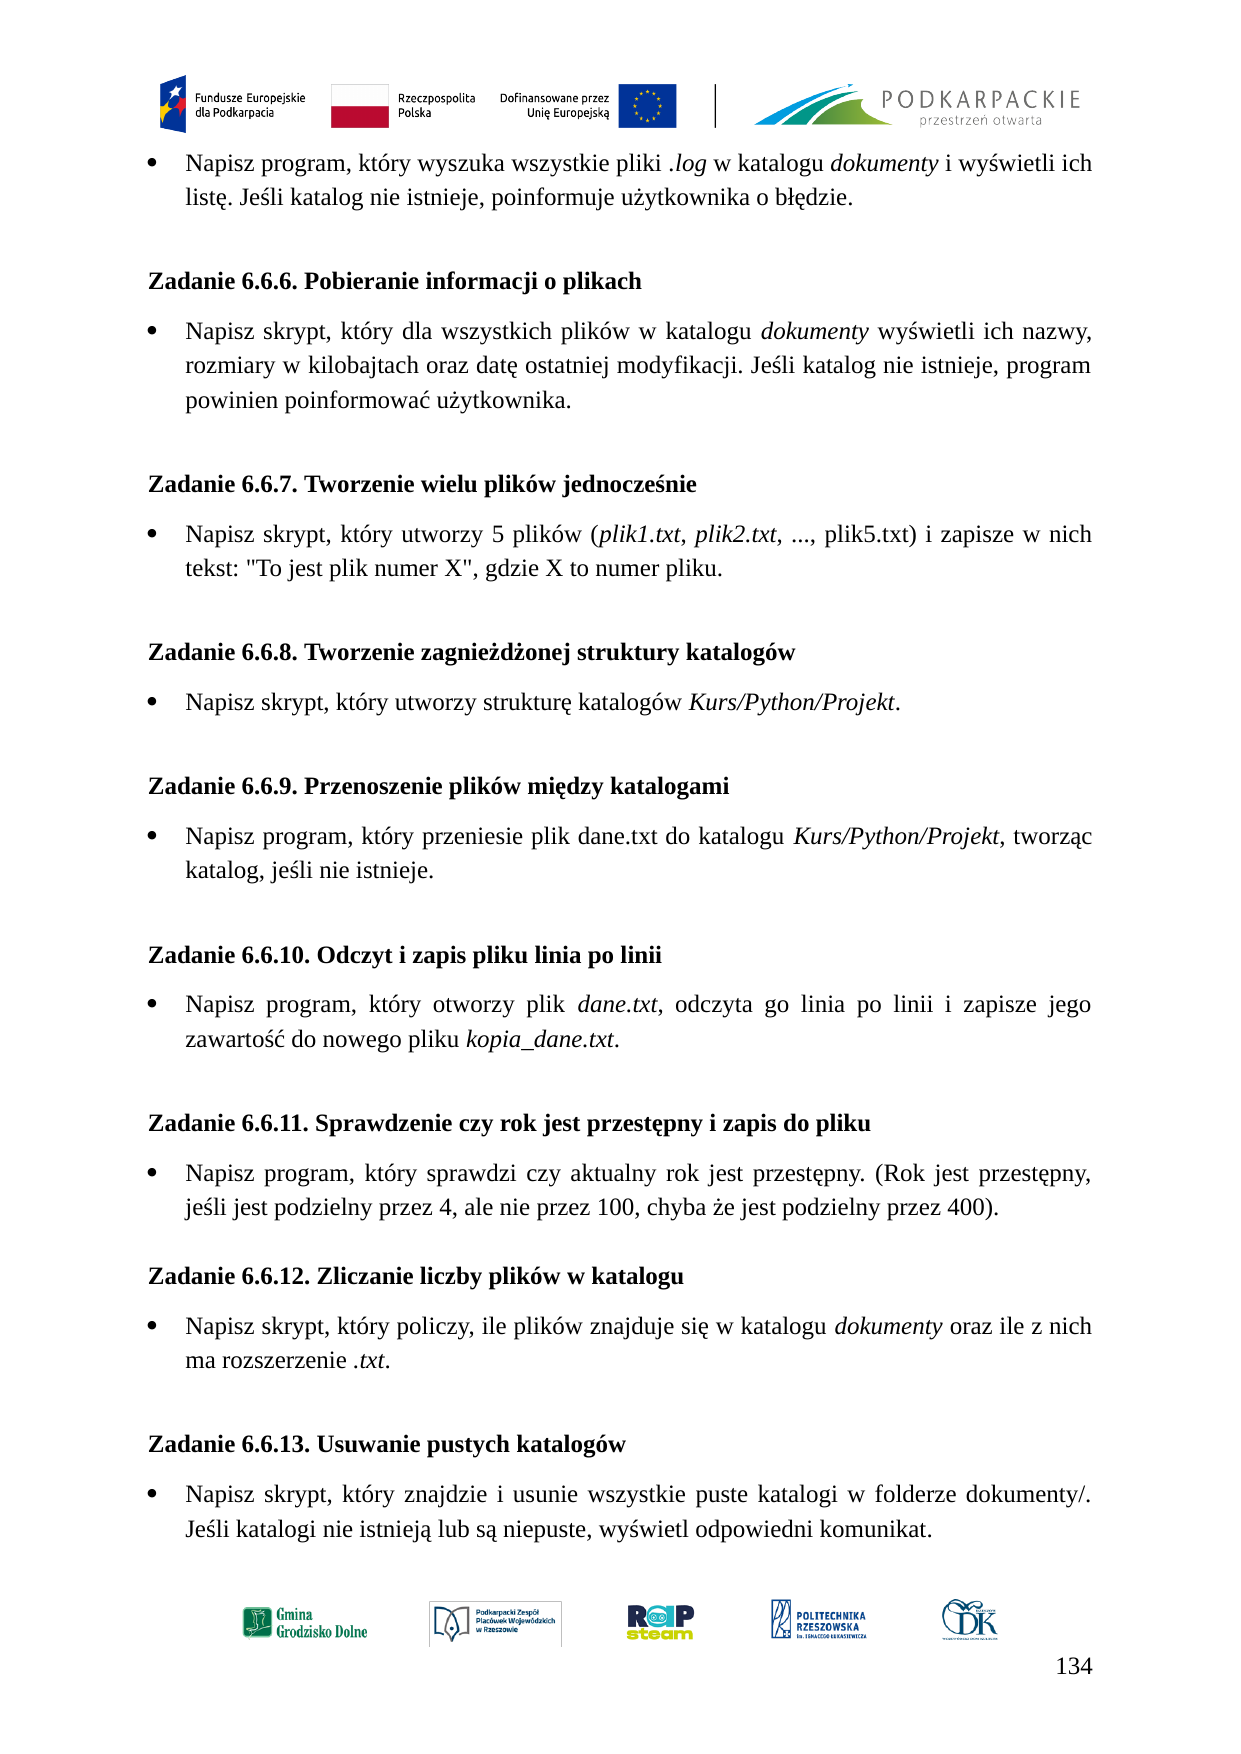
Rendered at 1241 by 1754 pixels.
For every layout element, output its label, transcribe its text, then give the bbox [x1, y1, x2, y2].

list Napisz skrypt, który znajdzie i usunie wszystkie puste katalogi w folderze dokumenty/. Jeśli katalogi nie istnieją lub są niepuste, wyświetl odpowiedni komunikat. [148, 1479, 1092, 1542]
list Napisz program, który przeniesie plik dane.txt do katalogu Kurs/Python/Projekt, tworząc katalog, jeśli nie istnieje. [148, 821, 1092, 884]
list Napisz skrypt, który policzy, ile plików znajduje się w katalogu dokumenty oraz ile z nich ma rozszerzenie .txt. [148, 1311, 1092, 1374]
text Zadanie 6.6.7. Tworzenie wielu plików jednocześnie [148, 469, 1092, 498]
picture [242, 1585, 998, 1652]
list Napisz program, który wyszuka wszystkie pliki .log w katalogu dokumenty i wyświetli ich listę. Jeśli katalog nie istnieje, poinformuje użytkownika o błędzie. [148, 148, 1092, 211]
list Napisz skrypt, który utworzy 5 plików (plik1.txt, plik2.txt, ..., plik5.txt) i zapisze w nich tekst: "To jest plik numer X", gdzie X to numer pliku. [148, 519, 1092, 582]
list Napisz program, który sprawdzi czy aktualny rok jest przestępny. (Rok jest przestępny, jeśli jest podzielny przez 4, ale nie przez 100, chyba że jest podzielny przez 400). [148, 1158, 1092, 1221]
text Zadanie 6.6.9. Przenoszenie plików między katalogami [148, 771, 1092, 800]
text Zadanie 6.6.10. Odczyt i zapis pliku linia po linii [148, 940, 1092, 968]
list Napisz skrypt, który dla wszystkich plików w katalogu dokumenty wyświetli ich nazwy, rozmiary w kilobajtach oraz datę ostatniej modyfikacji. Jeśli katalog nie istnieje, program powinien poinformować użytkownika. [148, 316, 1092, 414]
list Napisz skrypt, który utworzy strukturę katalogów Kurs/Python/Projekt. [148, 687, 1092, 716]
picture [147, 60, 1093, 148]
text Zadanie 6.6.12. Zliczanie liczby plików w katalogu [148, 1261, 1092, 1290]
text Zadanie 6.6.8. Tworzenie zagnieżdżonej struktury katalogów [148, 637, 1092, 666]
text Zadanie 6.6.11. Sprawdzenie czy rok jest przestępny i zapis do pliku [148, 1108, 1092, 1137]
text Zadanie 6.6.13. Usuwanie pustych katalogów [148, 1429, 1092, 1458]
text Zadanie 6.6.6. Pobieranie informacji o plikach [148, 266, 1092, 295]
list Napisz program, który otworzy plik dane.txt, odczyta go linia po linii i zapisze jego zawartość do nowego pliku kopia_dane.txt. [148, 989, 1092, 1053]
